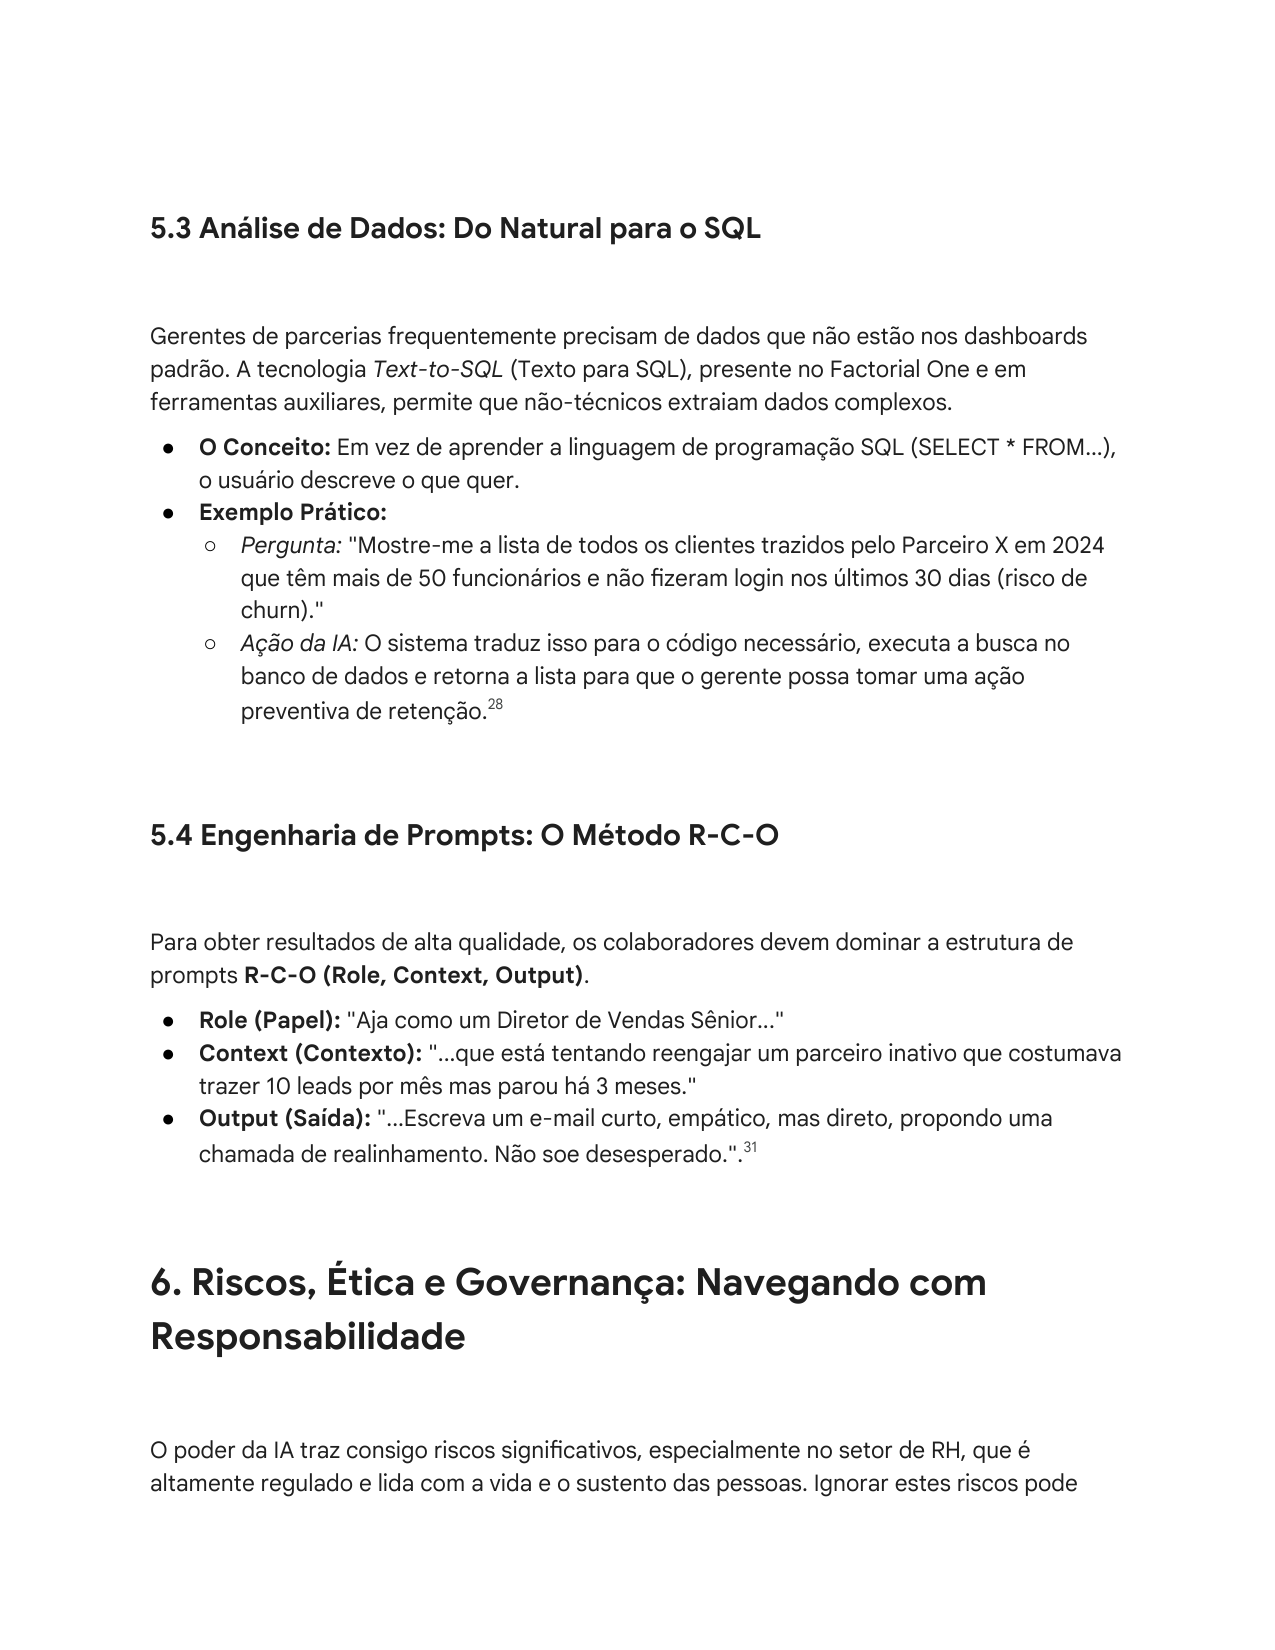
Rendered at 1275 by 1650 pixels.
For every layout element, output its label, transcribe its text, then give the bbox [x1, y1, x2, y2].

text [150, 1437, 1125, 1498]
subtitle 5.4 Engenharia de Prompts: O Método R-C-O [150, 817, 1125, 853]
list Exemplo Prático: [161, 499, 1125, 527]
text Gerentes de parcerias frequentemente precisam de dados que não estão nos dashboards padrão. A tecnologia Text-to-SQL (Texto para SQL), presente no Factorial One e em ferramentas auxiliares, permite que não-técnicos extraiam dados complexos. [150, 323, 1125, 417]
list Ação da IA: O sistema traduz isso para o código necessário, executa a busca no banco de dados e retorna a lista para que o gerente possa tomar uma ação preventiva de retenção.28 [203, 629, 1125, 727]
list Output (Saída): "...Escreva um e-mail curto, empático, mas direto, propondo uma chamada de realinhamento. Não soe desesperado.".31 [161, 1105, 1125, 1169]
text Para obter resultados de alta qualidade, os colaboradores devem dominar a estrutura de prompts R-C-O (Role, Context, Output). [150, 929, 1125, 990]
subtitle 5.3 Análise de Dados: Do Natural para o SQL [150, 211, 1125, 247]
list Pergunta: "Mostre-me a lista de todos os clientes trazidos pelo Parceiro X em 2024 que têm mais de 50 funcionários e não fizeram login nos últimos 30 dias (risco de churn)." [203, 531, 1125, 626]
list O Conceito: Em vez de aprender a linguagem de programação SQL (SELECT * FROM...), o usuário descreve o que quer. [161, 433, 1125, 495]
list Context (Contexto): "...que está tentando reengajar um parceiro inativo que costumava trazer 10 leads por mês mas parou há 3 meses." [161, 1039, 1125, 1101]
subtitle 6. Riscos, Ética e Governança: Navegando com Responsabilidade [150, 1259, 1125, 1360]
list Role (Papel): "Aja como um Diretor de Vendas Sênior..." [161, 1007, 1125, 1035]
